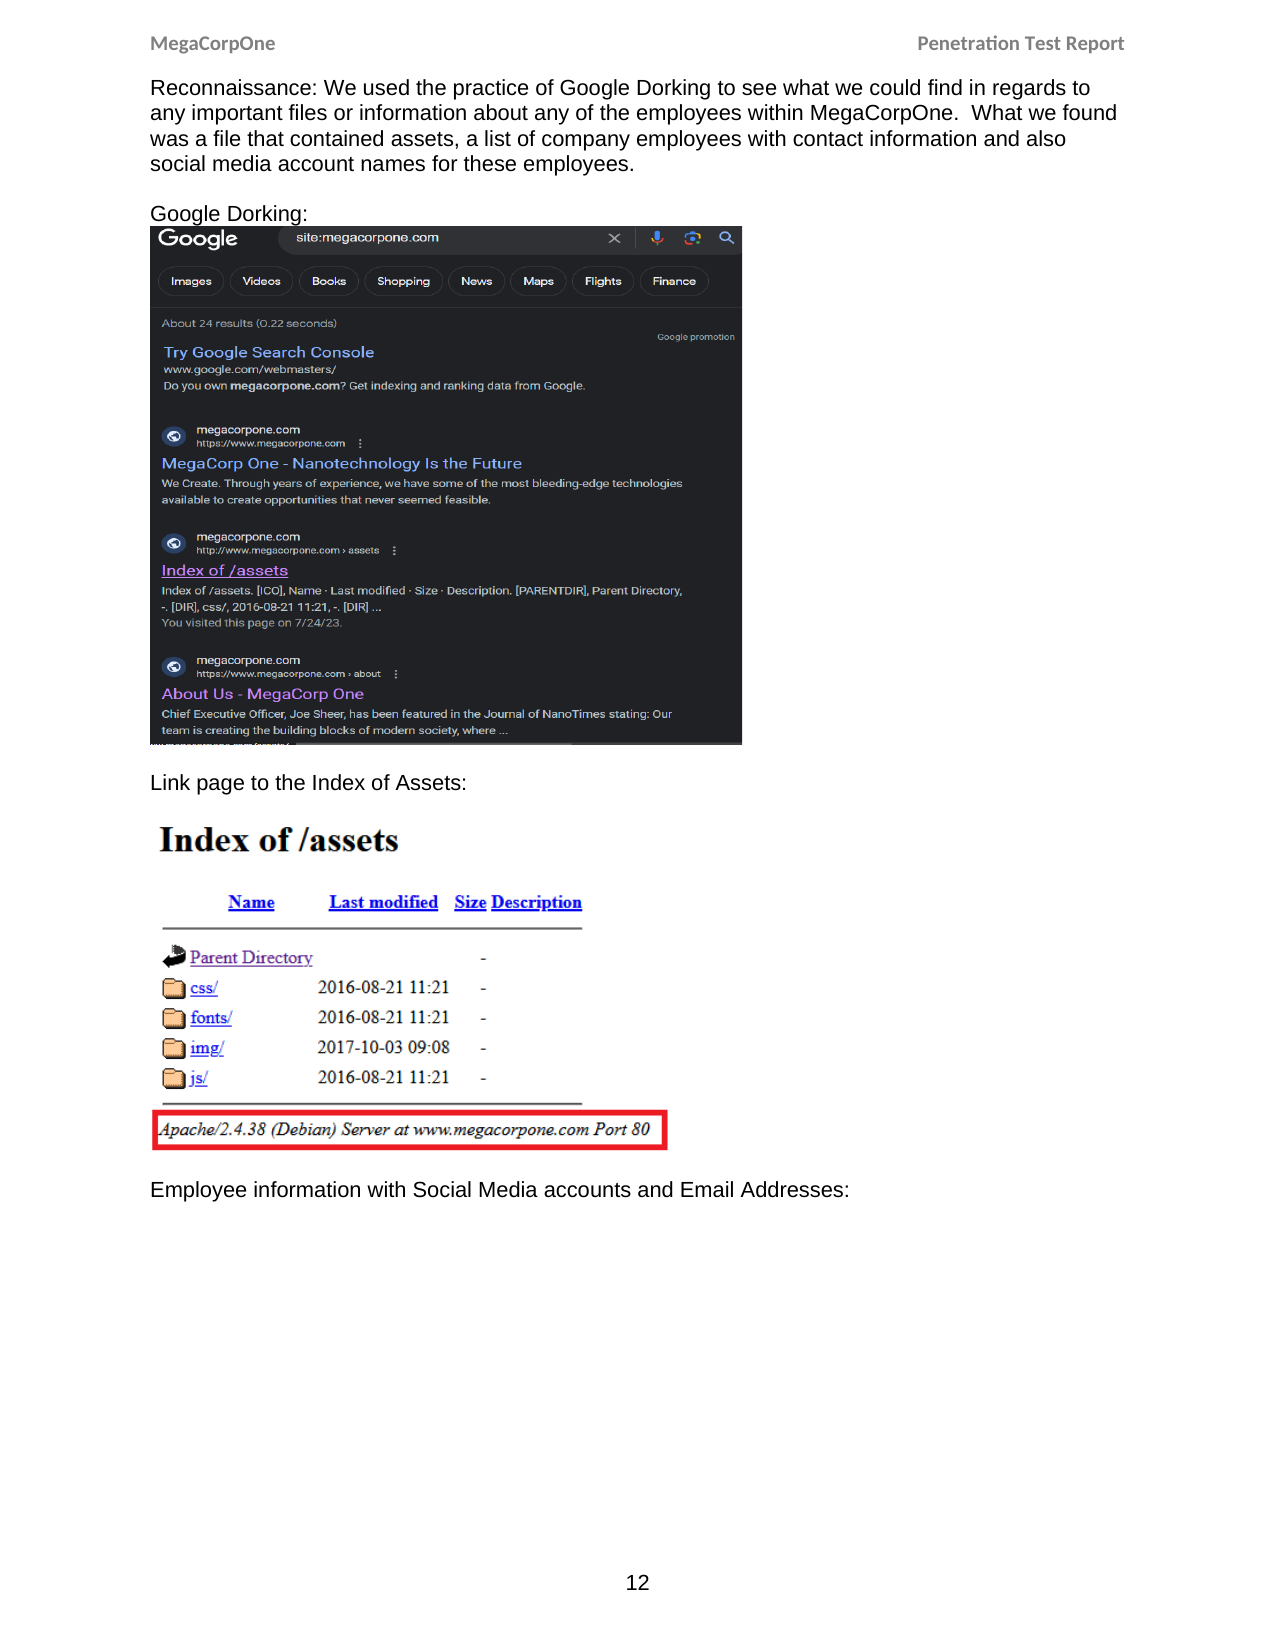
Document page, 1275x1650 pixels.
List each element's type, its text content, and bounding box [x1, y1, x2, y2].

text Employee information with Social Media accounts and Email Addresses: [150, 1177, 1125, 1202]
text Reconnaissance: We used the practice of Google Dorking to see what we could find in regards to any important files or information about any of the employees within MegaCorpOne. What we found was a file that contained assets, a list of company employees with contact information and also social media account names for these employees. [150, 75, 1125, 176]
text Google Dorking: [150, 201, 1125, 226]
picture [150, 811, 678, 1156]
text Link page to the Index of Assets: [150, 769, 1125, 795]
picture [150, 226, 743, 745]
